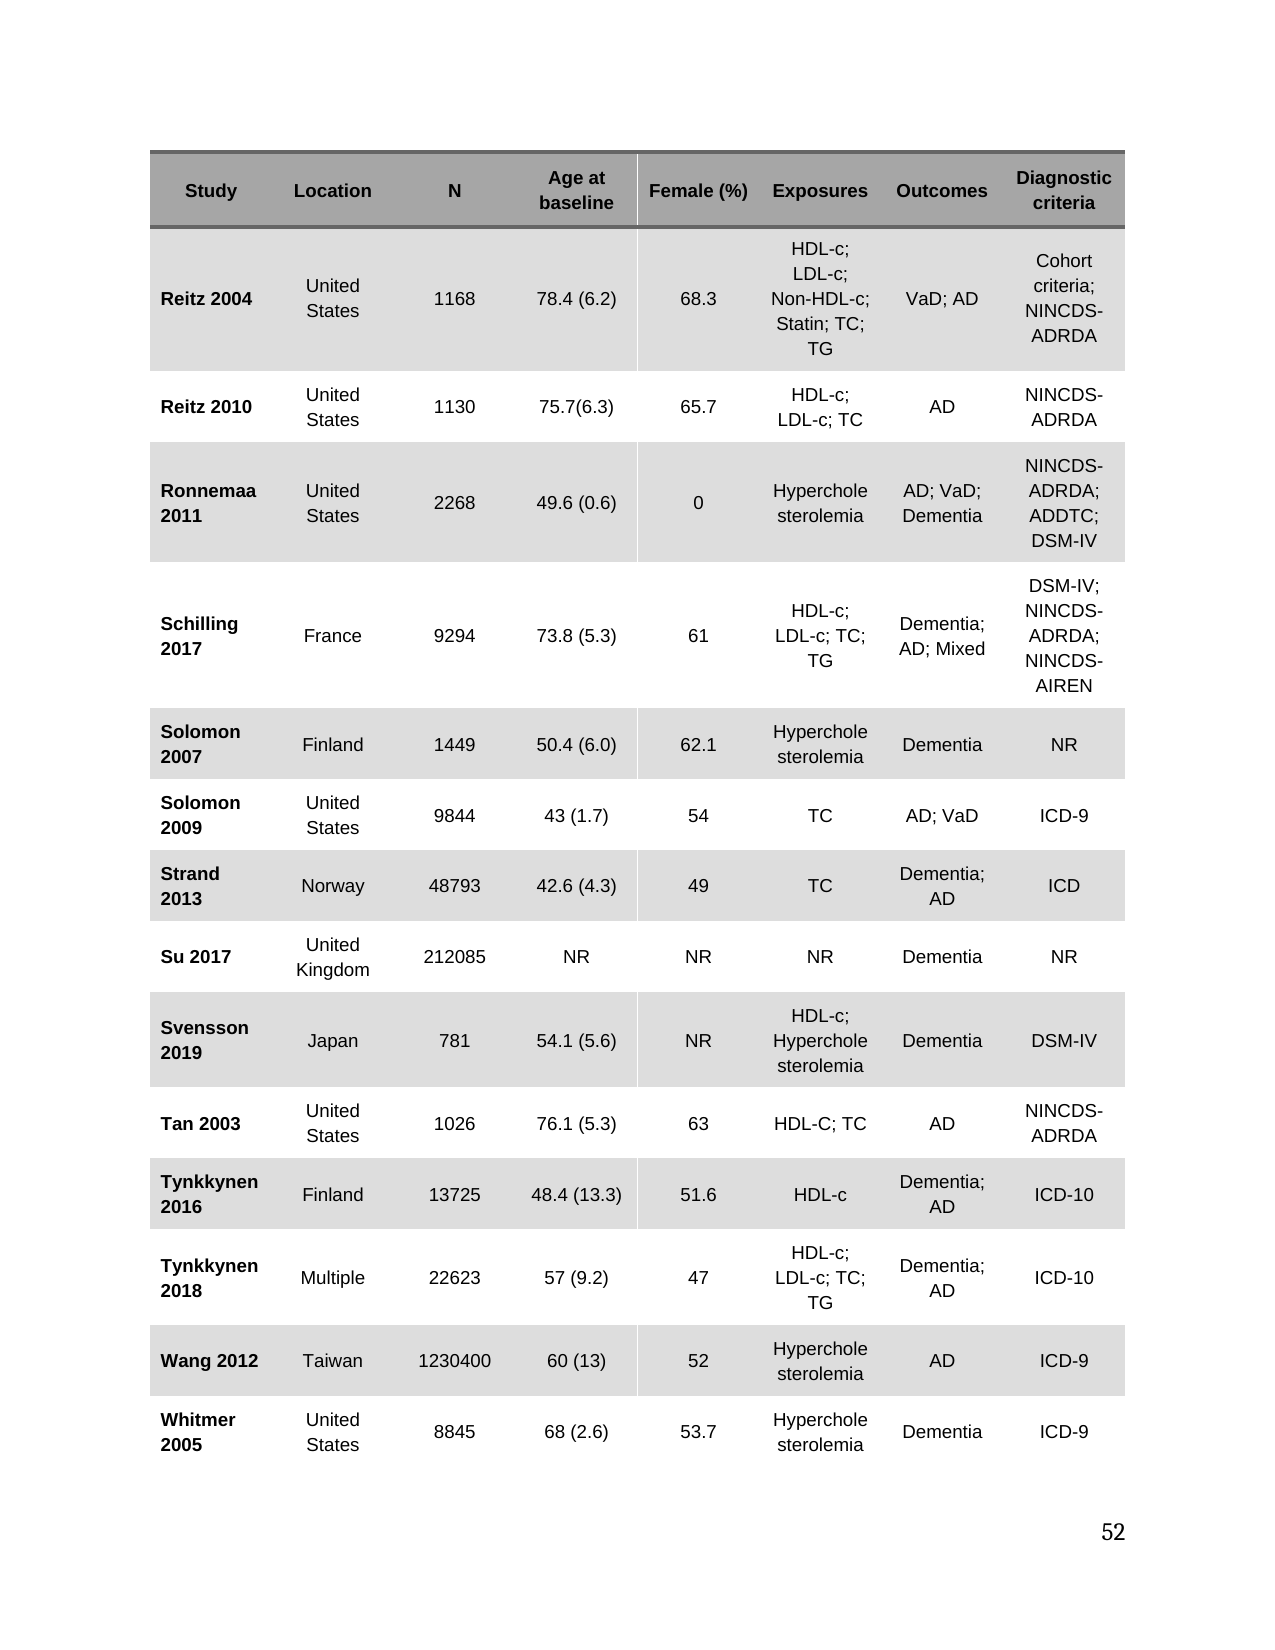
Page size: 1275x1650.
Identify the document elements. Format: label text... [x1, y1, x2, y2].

table_cell United Kingdom [272, 921, 394, 992]
table_cell NINCDS-ADRDA [1003, 371, 1125, 442]
table_cell Finland [272, 708, 394, 779]
table_cell Reitz 2010 [150, 371, 272, 442]
table_cell United States [272, 371, 394, 442]
table_cell 54 [638, 779, 759, 850]
table_cell Finland [272, 1158, 394, 1229]
table_cell 42.6 (4.3) [516, 850, 637, 921]
table_cell 75.7(6.3) [516, 371, 637, 442]
table_cell 9844 [394, 779, 516, 850]
table_cell 22623 [394, 1229, 516, 1325]
table_cell 48793 [394, 850, 516, 921]
table_cell 49 [638, 850, 759, 921]
table_cell 51.6 [638, 1158, 759, 1229]
table_cell 57 (9.2) [516, 1229, 637, 1325]
table_header Age at baseline [516, 154, 637, 225]
table_cell 50.4 (6.0) [516, 708, 637, 779]
table_cell Hypercholesterolemia [759, 442, 881, 562]
table_cell 63 [638, 1088, 759, 1158]
table_cell ICD-9 [1003, 1325, 1125, 1396]
table_cell Reitz 2004 [150, 229, 272, 371]
table_cell HDL-C; TC [759, 1088, 881, 1158]
table_cell HDL-c; Hypercholesterolemia [759, 992, 881, 1087]
table_cell DSM-IV [1003, 992, 1125, 1087]
table_cell 53.7 [638, 1396, 759, 1467]
table_cell Strand 2013 [150, 850, 272, 921]
table_cell AD; VaD; Dementia [881, 442, 1003, 562]
table_cell TC [759, 779, 881, 850]
table_cell 212085 [394, 921, 516, 992]
table_header Diagnostic criteria [1003, 154, 1125, 225]
table_cell 47 [638, 1229, 759, 1325]
table_cell NR [1003, 708, 1125, 779]
table_cell Taiwan [272, 1325, 394, 1396]
table_cell HDL-c; LDL-c; TC; TG [759, 563, 881, 708]
table_header Outcomes [881, 154, 1003, 225]
table_header Female (%) [638, 154, 759, 225]
table_cell 78.4 (6.2) [516, 229, 637, 371]
table_cell Japan [272, 992, 394, 1087]
table_cell 43 (1.7) [516, 779, 637, 850]
table_header Study [150, 154, 272, 225]
table_cell NINCDS-ADRDA; ADDTC; DSM-IV [1003, 442, 1125, 562]
table_cell ICD-9 [1003, 1396, 1125, 1467]
table_cell Su 2017 [150, 921, 272, 992]
table_cell Dementia [881, 921, 1003, 992]
table_cell NR [759, 921, 881, 992]
table_cell AD; VaD [881, 779, 1003, 850]
table_cell Tynkkynen 2018 [150, 1229, 272, 1325]
table_cell ICD [1003, 850, 1125, 921]
table_cell Multiple [272, 1229, 394, 1325]
table_cell Tan 2003 [150, 1088, 272, 1158]
table_cell Dementia [881, 1396, 1003, 1467]
table_cell 49.6 (0.6) [516, 442, 637, 562]
table_cell HDL-c; LDL-c; Non-HDL-c; Statin; TC; TG [759, 229, 881, 371]
table_cell 2268 [394, 442, 516, 562]
table_cell 1449 [394, 708, 516, 779]
table_cell Dementia; AD [881, 1229, 1003, 1325]
table_cell DSM-IV; NINCDS-ADRDA; NINCDS-AIREN [1003, 563, 1125, 708]
table_cell 73.8 (5.3) [516, 563, 637, 708]
table_cell Schilling 2017 [150, 563, 272, 708]
table_cell United States [272, 229, 394, 371]
table_cell NR [638, 921, 759, 992]
table_cell 13725 [394, 1158, 516, 1229]
table_cell AD [881, 371, 1003, 442]
table_cell Whitmer 2005 [150, 1396, 272, 1467]
table_cell Solomon 2007 [150, 708, 272, 779]
table_cell 1130 [394, 371, 516, 442]
table_cell United States [272, 1088, 394, 1158]
table_cell AD [881, 1088, 1003, 1158]
table_cell AD [881, 1325, 1003, 1396]
table_cell Cohort criteria; NINCDS-ADRDA [1003, 229, 1125, 371]
table_cell Hypercholesterolemia [759, 1325, 881, 1396]
table_cell Dementia [881, 992, 1003, 1087]
table_cell ICD-10 [1003, 1158, 1125, 1229]
table_cell 1230400 [394, 1325, 516, 1396]
table_cell 52 [638, 1325, 759, 1396]
table_cell 8845 [394, 1396, 516, 1467]
table_cell VaD; AD [881, 229, 1003, 371]
table_cell NR [1003, 921, 1125, 992]
table_cell Hypercholesterolemia [759, 708, 881, 779]
table_cell ICD-10 [1003, 1229, 1125, 1325]
table_cell NINCDS-ADRDA [1003, 1088, 1125, 1158]
table_cell HDL-c [759, 1158, 881, 1229]
table_cell Dementia [881, 708, 1003, 779]
table_cell Ronnemaa 2011 [150, 442, 272, 562]
table_header Exposures [759, 154, 881, 225]
table_cell HDL-c; LDL-c; TC [759, 371, 881, 442]
table_cell 1168 [394, 229, 516, 371]
table_cell Hypercholesterolemia [759, 1396, 881, 1467]
table_cell Norway [272, 850, 394, 921]
table_cell 9294 [394, 563, 516, 708]
table_cell 48.4 (13.3) [516, 1158, 637, 1229]
table_cell United States [272, 1396, 394, 1467]
table_cell 61 [638, 563, 759, 708]
table_cell Dementia; AD; Mixed [881, 563, 1003, 708]
table_cell Tynkkynen 2016 [150, 1158, 272, 1229]
table_cell 781 [394, 992, 516, 1087]
table_cell 0 [638, 442, 759, 562]
table_cell Dementia; AD [881, 1158, 1003, 1229]
table_cell 54.1 (5.6) [516, 992, 637, 1087]
table_cell HDL-c; LDL-c; TC; TG [759, 1229, 881, 1325]
table_cell United States [272, 779, 394, 850]
table_cell 60 (13) [516, 1325, 637, 1396]
table_header N [394, 154, 516, 225]
table_cell NR [638, 992, 759, 1087]
table_cell 76.1 (5.3) [516, 1088, 637, 1158]
table_cell Dementia; AD [881, 850, 1003, 921]
table_cell United States [272, 442, 394, 562]
table_cell ICD-9 [1003, 779, 1125, 850]
table_cell Svensson 2019 [150, 992, 272, 1087]
table_cell Solomon 2009 [150, 779, 272, 850]
table_cell 1026 [394, 1088, 516, 1158]
table_cell Wang 2012 [150, 1325, 272, 1396]
table_cell TC [759, 850, 881, 921]
table_header Location [272, 154, 394, 225]
table_cell NR [516, 921, 637, 992]
table_cell 68.3 [638, 229, 759, 371]
table_cell 65.7 [638, 371, 759, 442]
table_cell 68 (2.6) [516, 1396, 637, 1467]
table_cell France [272, 563, 394, 708]
table_cell 62.1 [638, 708, 759, 779]
